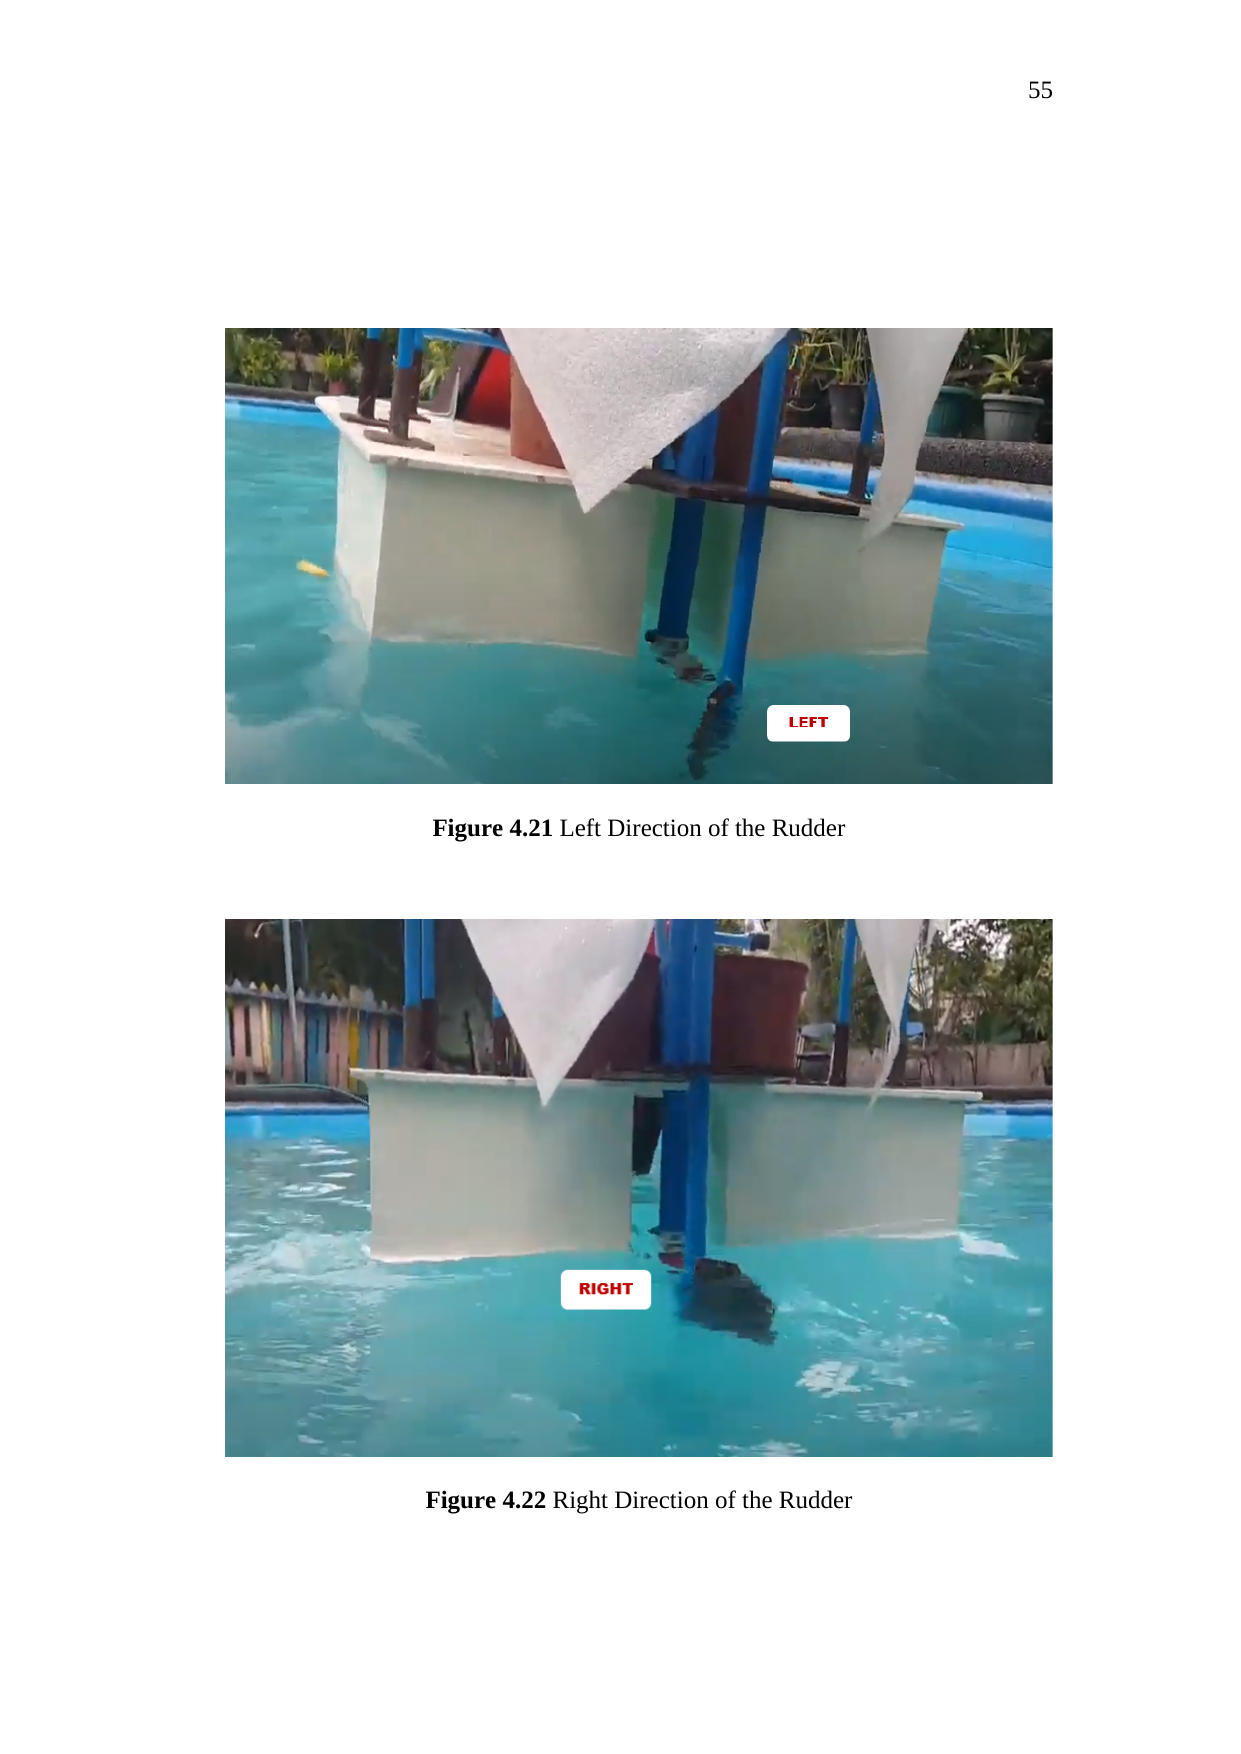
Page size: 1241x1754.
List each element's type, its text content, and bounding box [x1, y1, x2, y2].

picture [225, 919, 1053, 1457]
picture [225, 327, 1053, 784]
text Figure 4.22 Right Direction of the Rudder [225, 1485, 1053, 1514]
text Figure 4.21 Left Direction of the Rudder [225, 813, 1053, 841]
